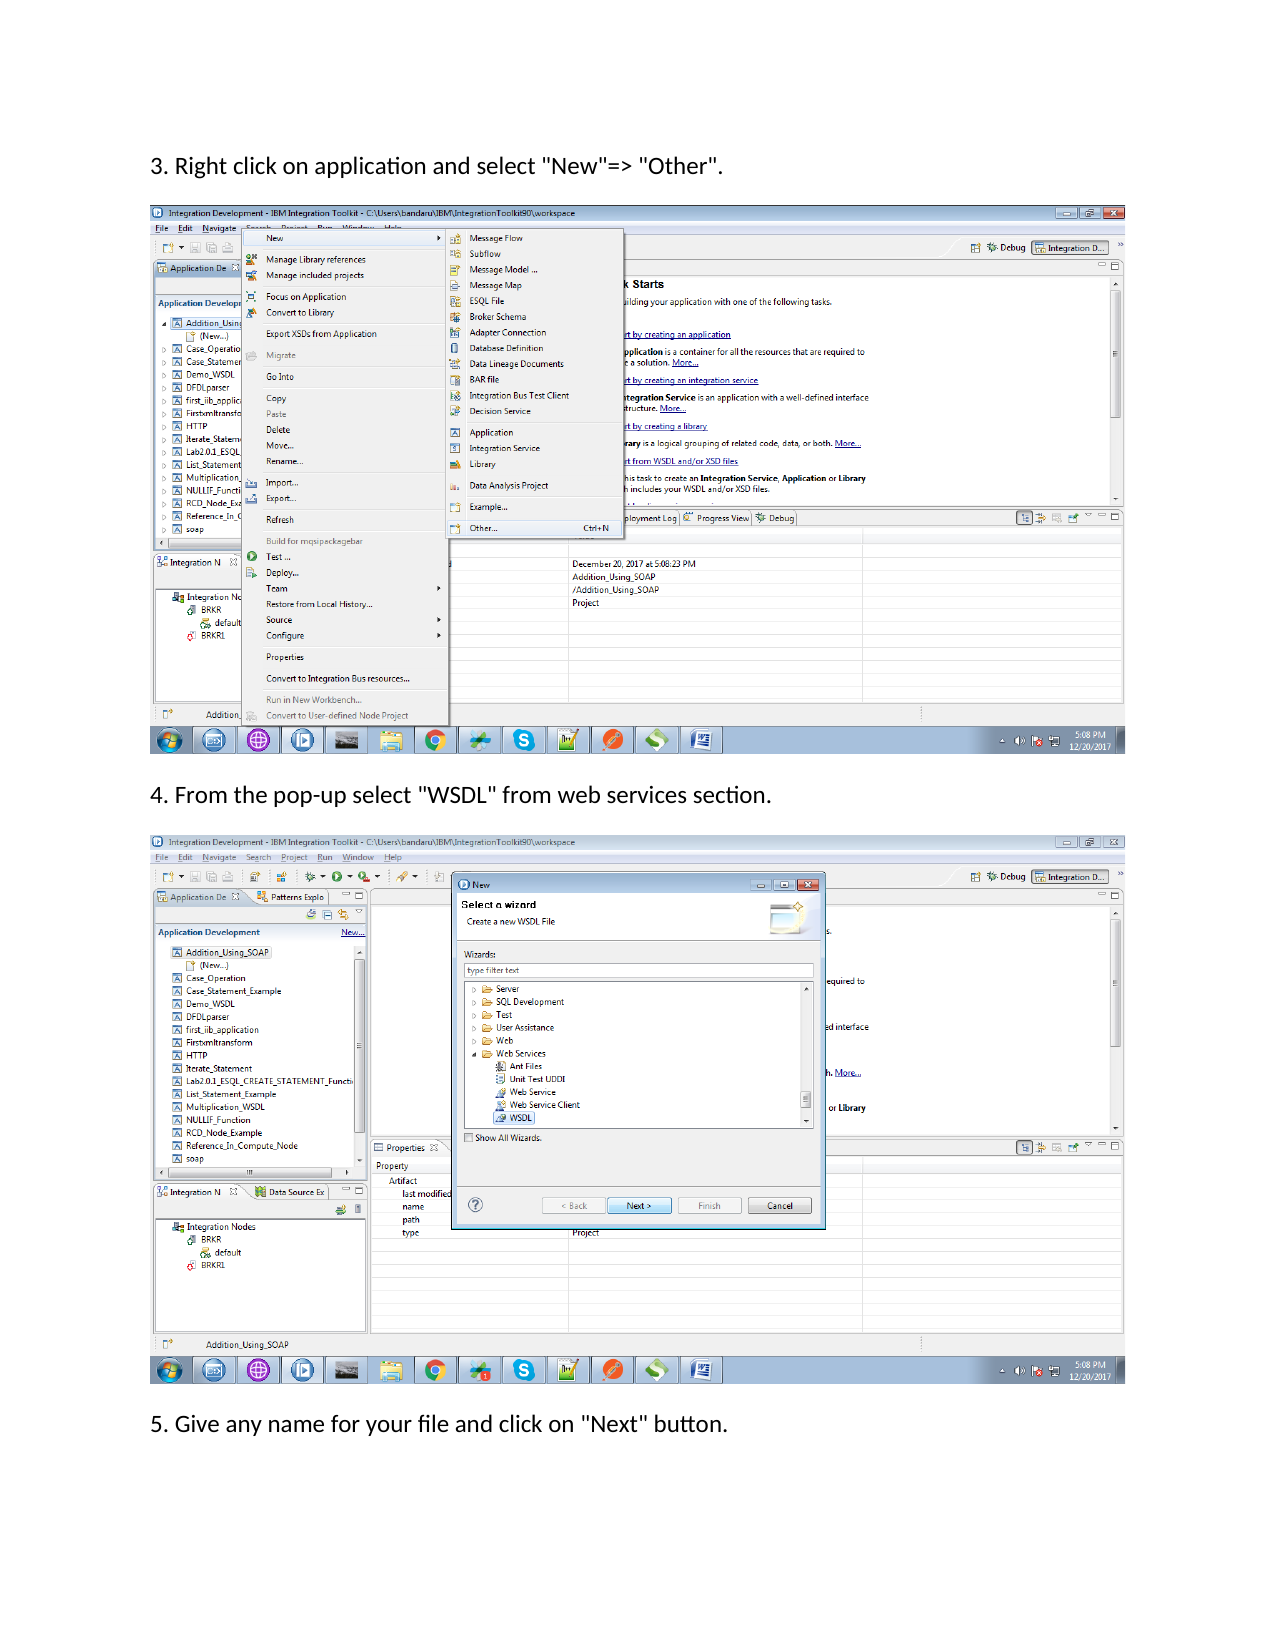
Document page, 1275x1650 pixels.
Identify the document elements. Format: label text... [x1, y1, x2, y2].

text 4. From the pop-up select "WSDL" from web services section. [150, 779, 1125, 809]
picture [150, 205, 1125, 754]
picture [150, 835, 1125, 1384]
text 5. Give any name for your file and click on "Next" button. [150, 1408, 1125, 1439]
text 3. Right click on application and select "New"=> "Other". [150, 150, 1125, 181]
